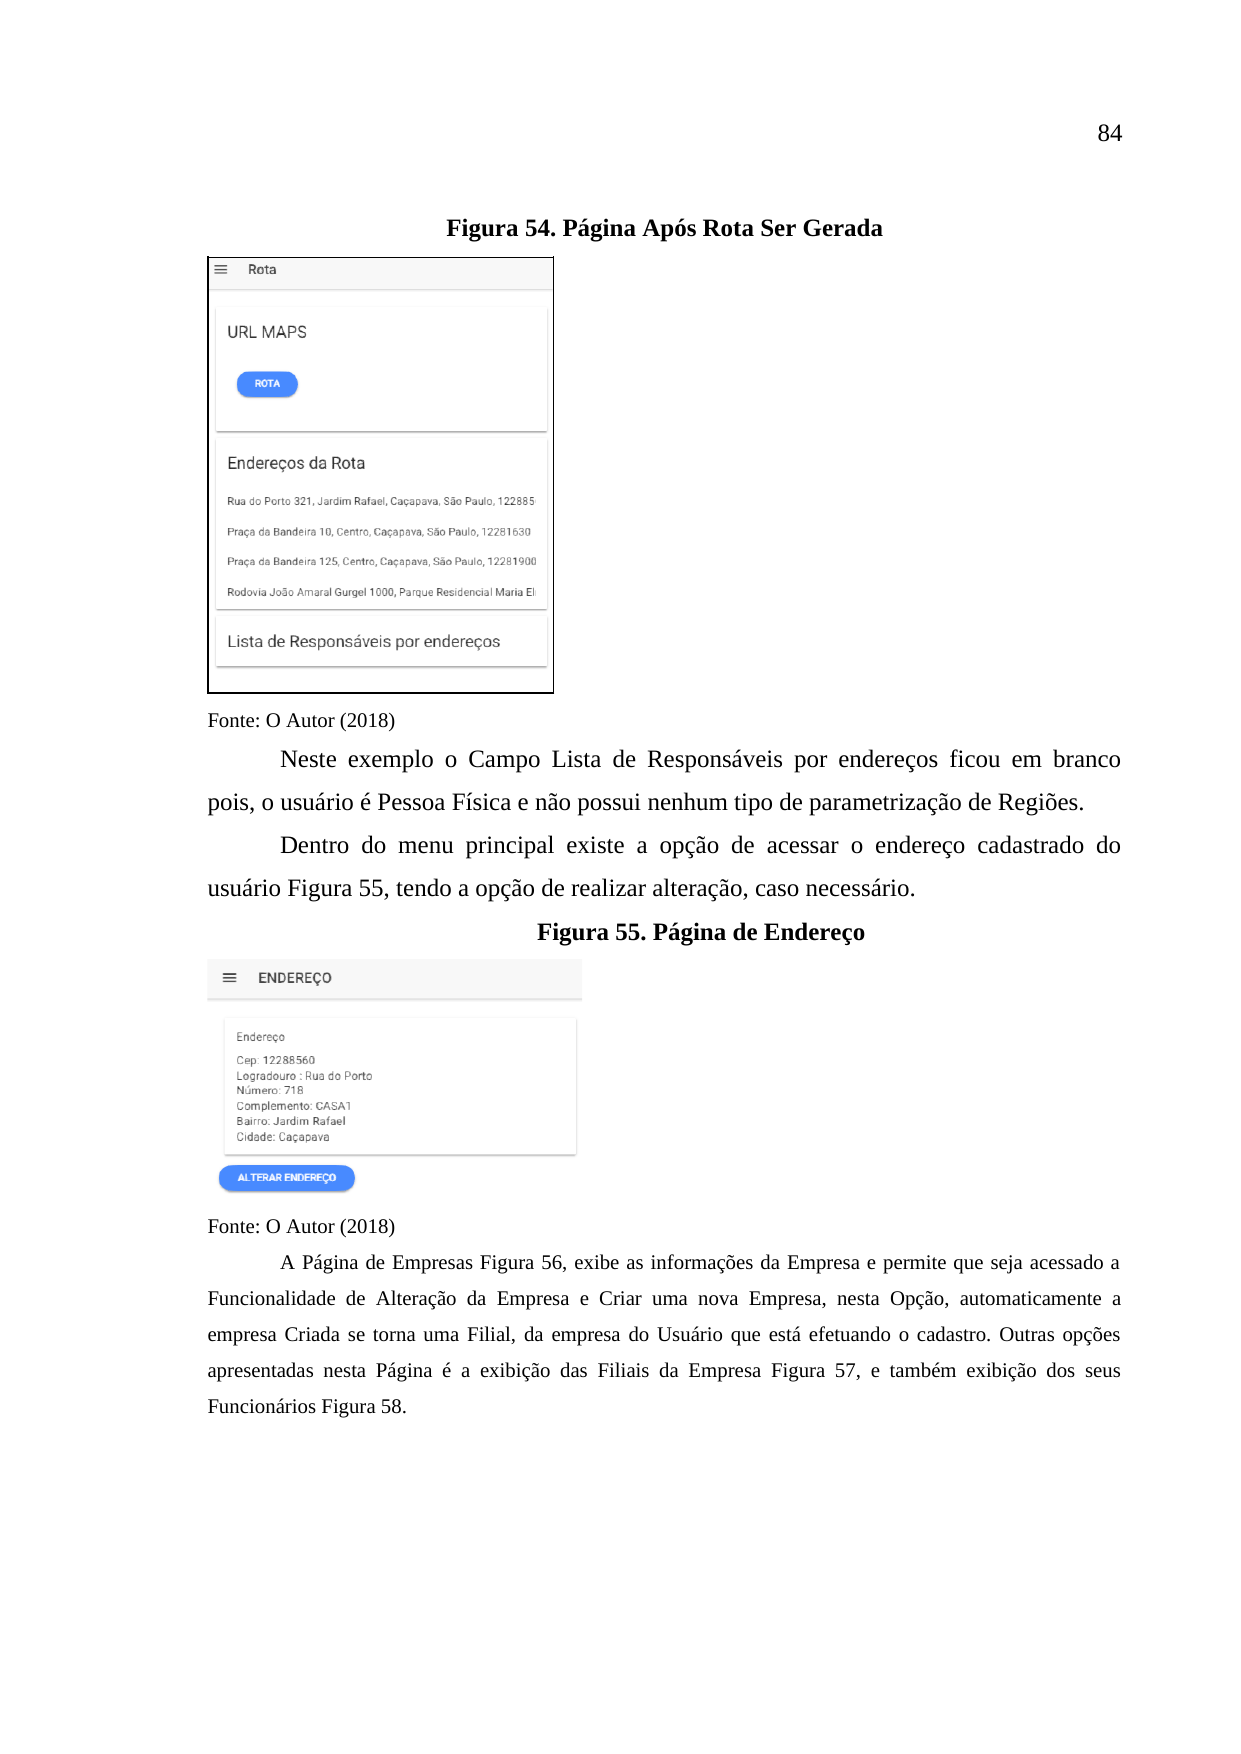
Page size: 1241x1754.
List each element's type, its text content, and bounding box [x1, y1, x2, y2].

text Figura 54. Página Após Rota Ser Gerada [207, 213, 1122, 242]
picture [207, 959, 583, 1202]
text Fonte: O Autor (2018) [207, 708, 1122, 732]
text Dentro do menu principal existe a opção de acessar o endereço cadastrado do usuário Figura 55, tendo a opção de realizar alteração, caso necessário. [207, 830, 1122, 902]
text Figura 55. Página de Endereço [207, 917, 1122, 945]
text A Página de Empresas Figura 56, exibe as informações da Empresa e permite que seja acessado a Funcionalidade de Alteração da Empresa e Criar uma nova Empresa, nesta Opção, automaticamente a empresa Criada se torna uma Filial, da empresa do Usuário que está efetuando o cadastro. Outras opções apresentadas nesta Página é a exibição das Filiais da Empresa Figura 57, e também exibição dos seus Funcionários Figura 58. [207, 1250, 1122, 1418]
text Neste exemplo o Campo Lista de Responsáveis por endereços ficou em branco pois, o usuário é Pessoa Física e não possui nenhum tipo de parametrização de Regiões. [207, 744, 1122, 816]
picture [209, 258, 553, 692]
